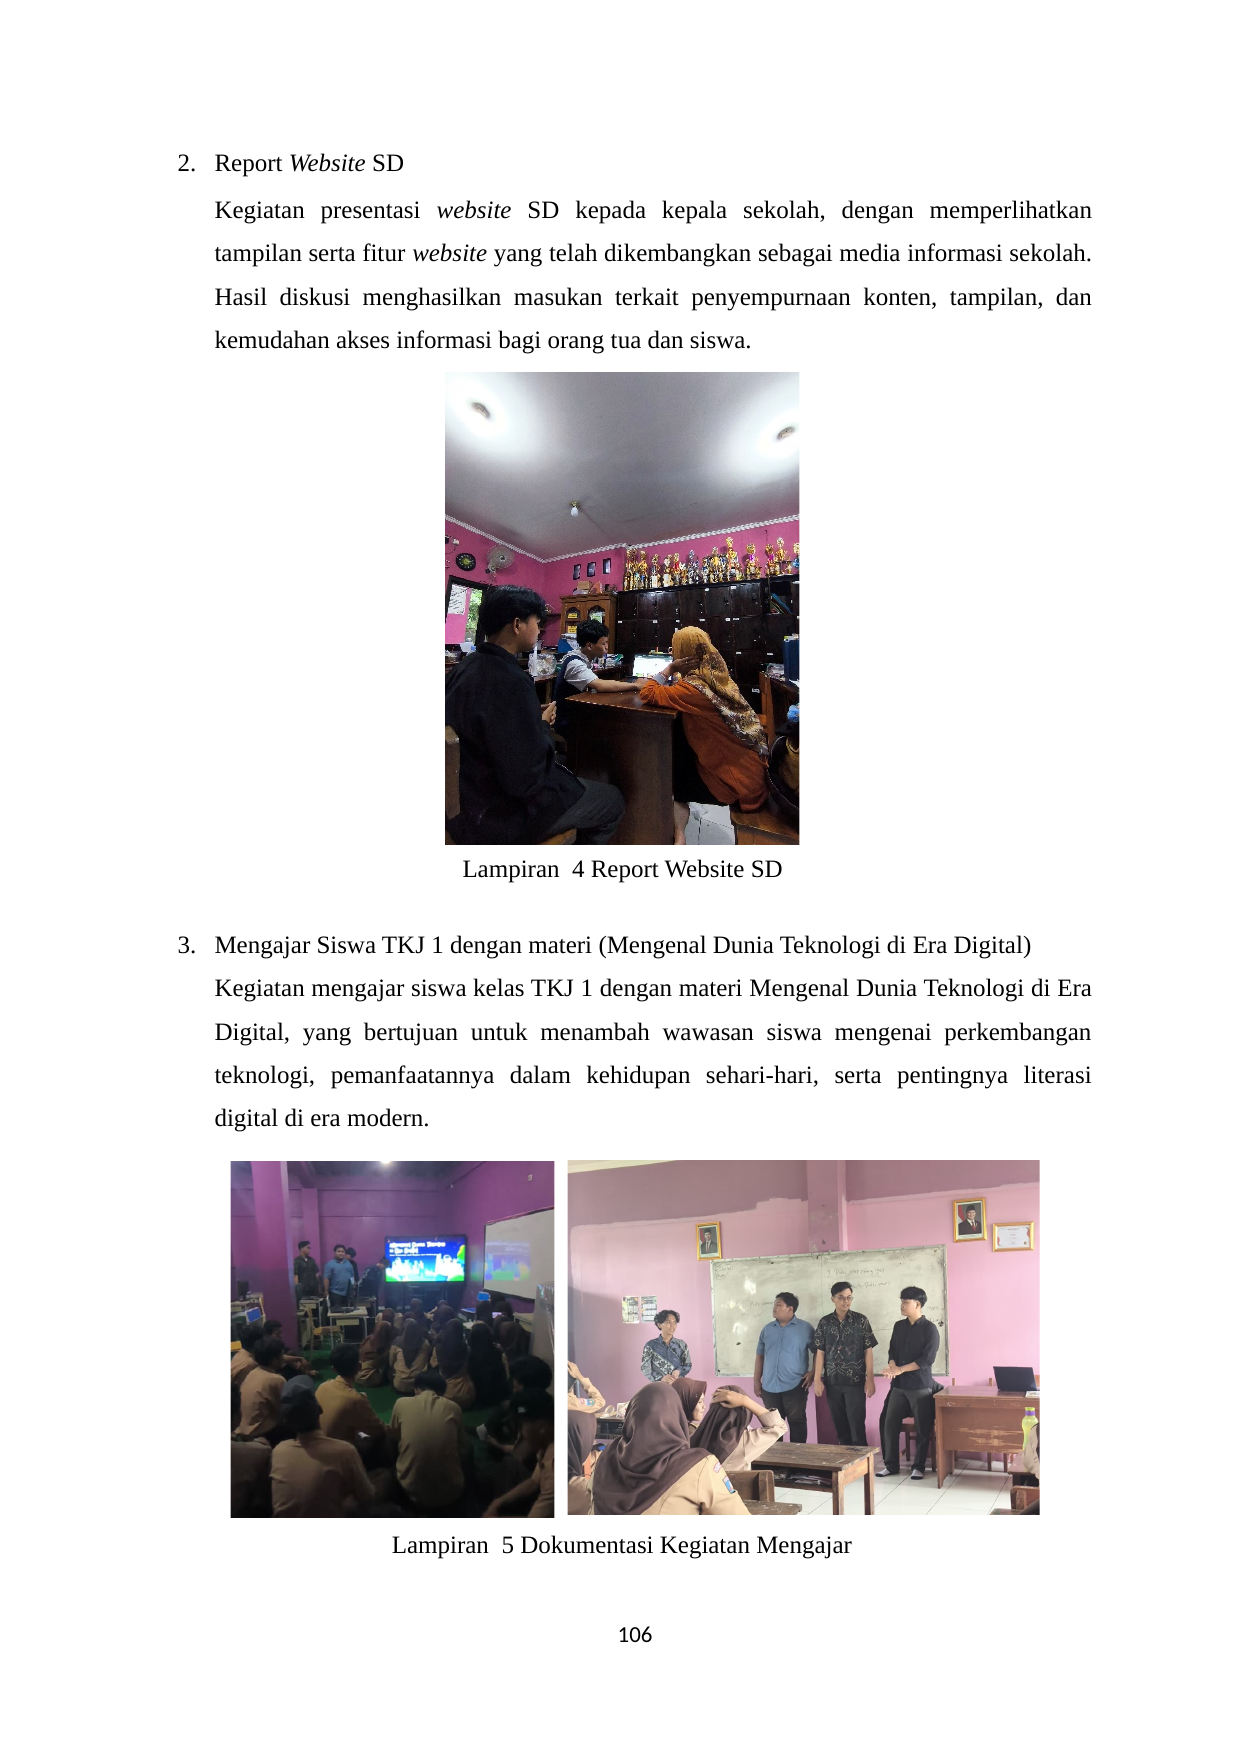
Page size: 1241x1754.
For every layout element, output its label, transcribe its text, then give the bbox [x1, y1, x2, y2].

list Mengajar Siswa TKJ 1 dengan materi (Mengenal Dunia Teknologi di Era Digital) [177, 930, 1092, 959]
picture [445, 372, 800, 845]
picture [230, 1161, 555, 1518]
text Kegiatan mengajar siswa kelas TKJ 1 dengan materi Mengenal Dunia Teknologi di Era Digital, yang bertujuan untuk menambah wawasan siswa mengenai perkembangan teknologi, pemanfaatannya dalam kehidupan sehari-hari, serta pentingnya literasi digital di era modern. [214, 973, 1092, 1132]
picture [567, 1160, 1040, 1515]
text Kegiatan presentasi website SD kepada kepala sekolah, dengan memperlihatkan tampilan serta fitur website yang telah dikembangkan sebagai media informasi sekolah. Hasil diskusi menghasilkan masukan terkait penyempurnaan konten, tampilan, dan kemudahan akses informasi bagi orang tua dan siswa. [214, 195, 1092, 353]
list Report Website SD [177, 148, 1092, 176]
